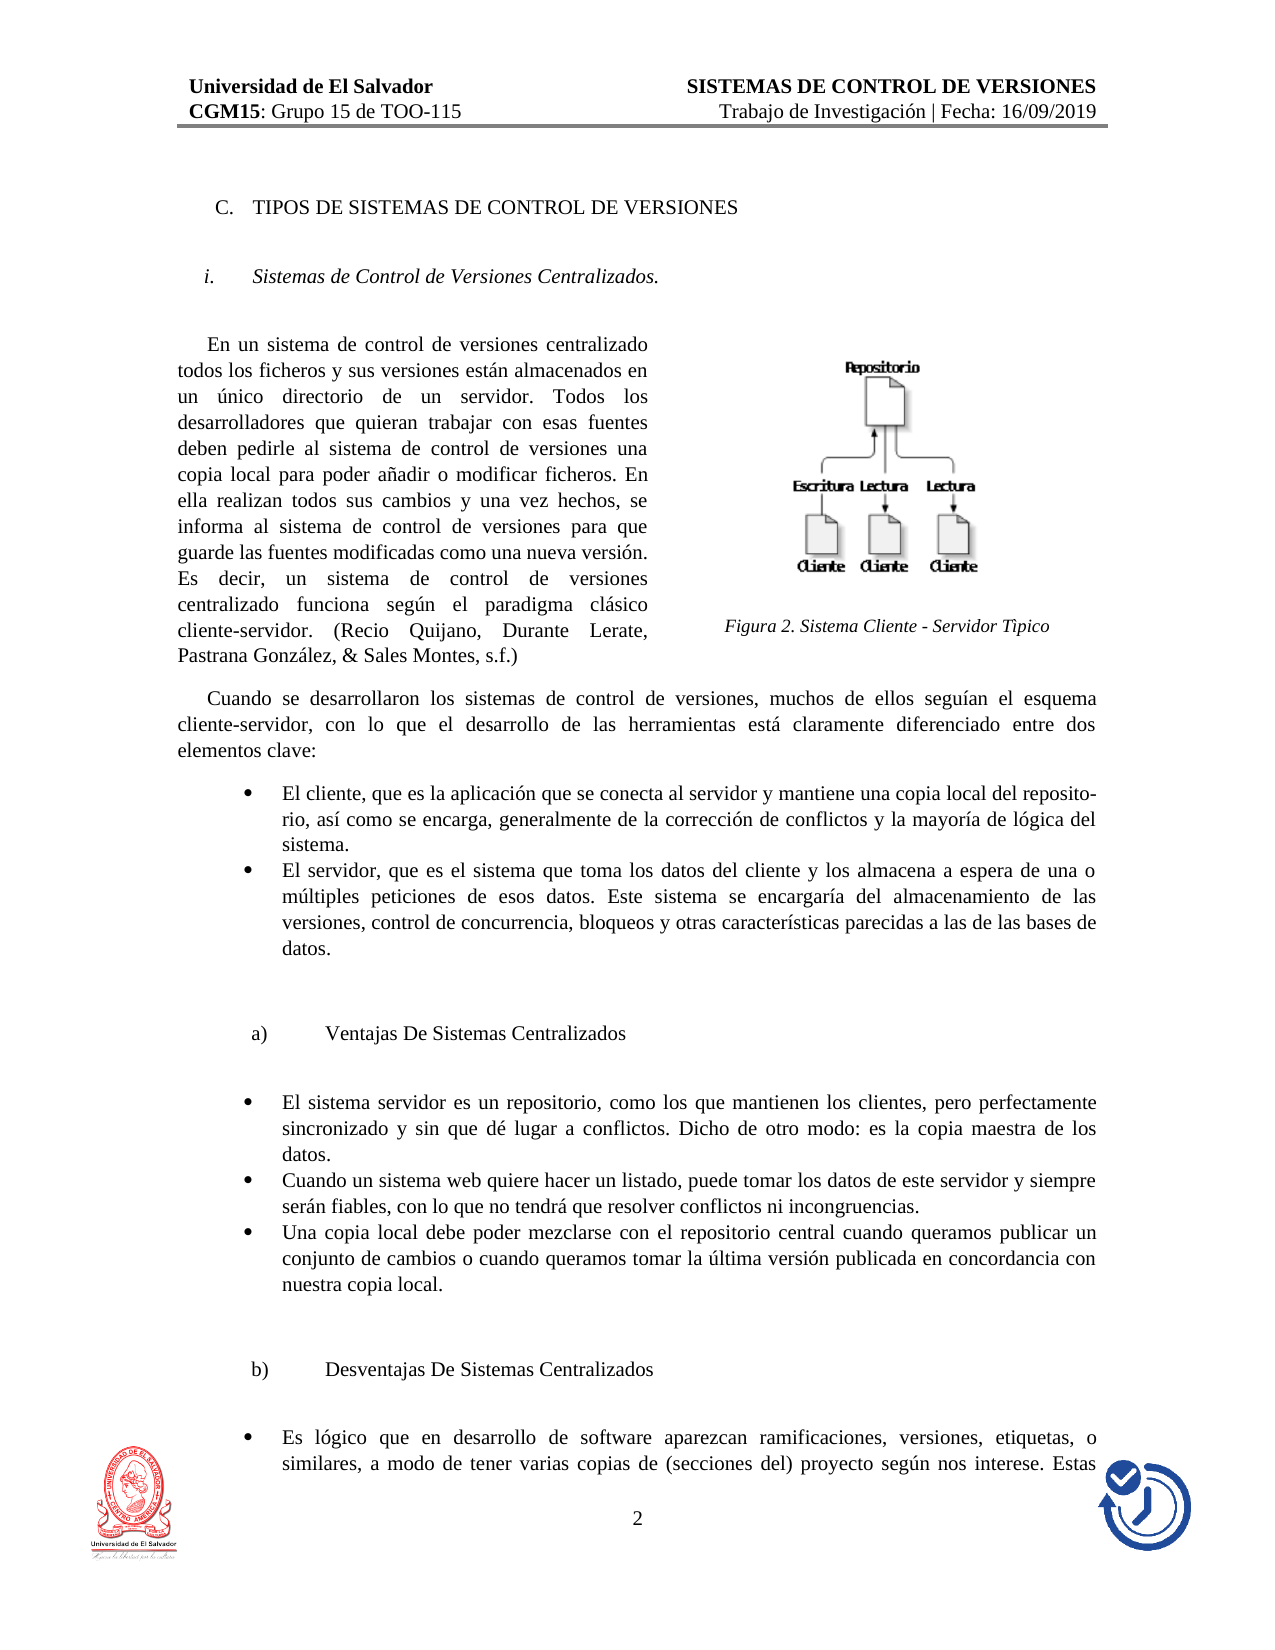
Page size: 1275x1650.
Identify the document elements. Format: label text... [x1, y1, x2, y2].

list Una copia local debe poder mezclarse con el repositorio central cuando queramos publicar un conjunto de cambios o cuando queramos tomar la última versión publicada en concordancia con nuestra copia local. [244, 1219, 1098, 1296]
text Cuando se desarrollaron los sistemas de control de versiones, muchos de ellos seguían el esquema cliente-servidor, con lo que el desarrollo de las herramientas está claramente diferenciado entre dos elementos clave: [177, 686, 1098, 762]
picture [91, 1446, 178, 1561]
picture [775, 357, 1001, 595]
subtitle Sistemas de Control de Versiones Centralizados. [215, 264, 1098, 288]
list El cliente, que es la aplicación que se conecta al servidor y mantiene una copia local del reposito-rio, así como se encarga, generalmente de la corrección de conflictos y la mayoría de lógica del sistema. [244, 781, 1098, 856]
subtitle Desventajas De Sistemas Centralizados [222, 1357, 1098, 1381]
list El servidor, que es el sistema que toma los datos del cliente y los almacena a espera de una o múltiples peticiones de esos datos. Este sistema se encargaría del almacenamiento de las versiones, control de concurrencia, bloqueos y otras características parecidas a las de las bases de datos. [244, 858, 1098, 960]
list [244, 1425, 1098, 1475]
text En un sistema de control de versiones centralizado todos los ficheros y sus versiones están almacenados en un único directorio de un servidor. Todos los desarrolladores que quieran trabajar con esas fuentes deben pedirle al sistema de control de versiones una copia local para poder añadir o modificar ficheros. En ella realizan todos sus cambios y una vez hechos, se informa al sistema de control de versiones para que guarde las fuentes modificadas como una nueva versión. Es decir, un sistema de control de versiones centralizado funciona según el paradigma clásico cliente-servidor. [177, 332, 1098, 667]
list Cuando un sistema web quiere hacer un listado, puede tomar los datos de este servidor y siempre serán fiables, con lo que no tendrá que resolver conflictos ni incongruencias. [244, 1168, 1098, 1218]
list El sistema servidor es un repositorio, como los que mantienen los clientes, pero perfectamente sincronizado y sin que dé lugar a conflictos. Dicho de otro modo: es la copia maestra de los datos. [244, 1090, 1098, 1166]
subtitle Tipos de Sistemas de Control de Versiones [215, 195, 1098, 219]
subtitle Ventajas De Sistemas Centralizados [222, 1021, 1098, 1045]
